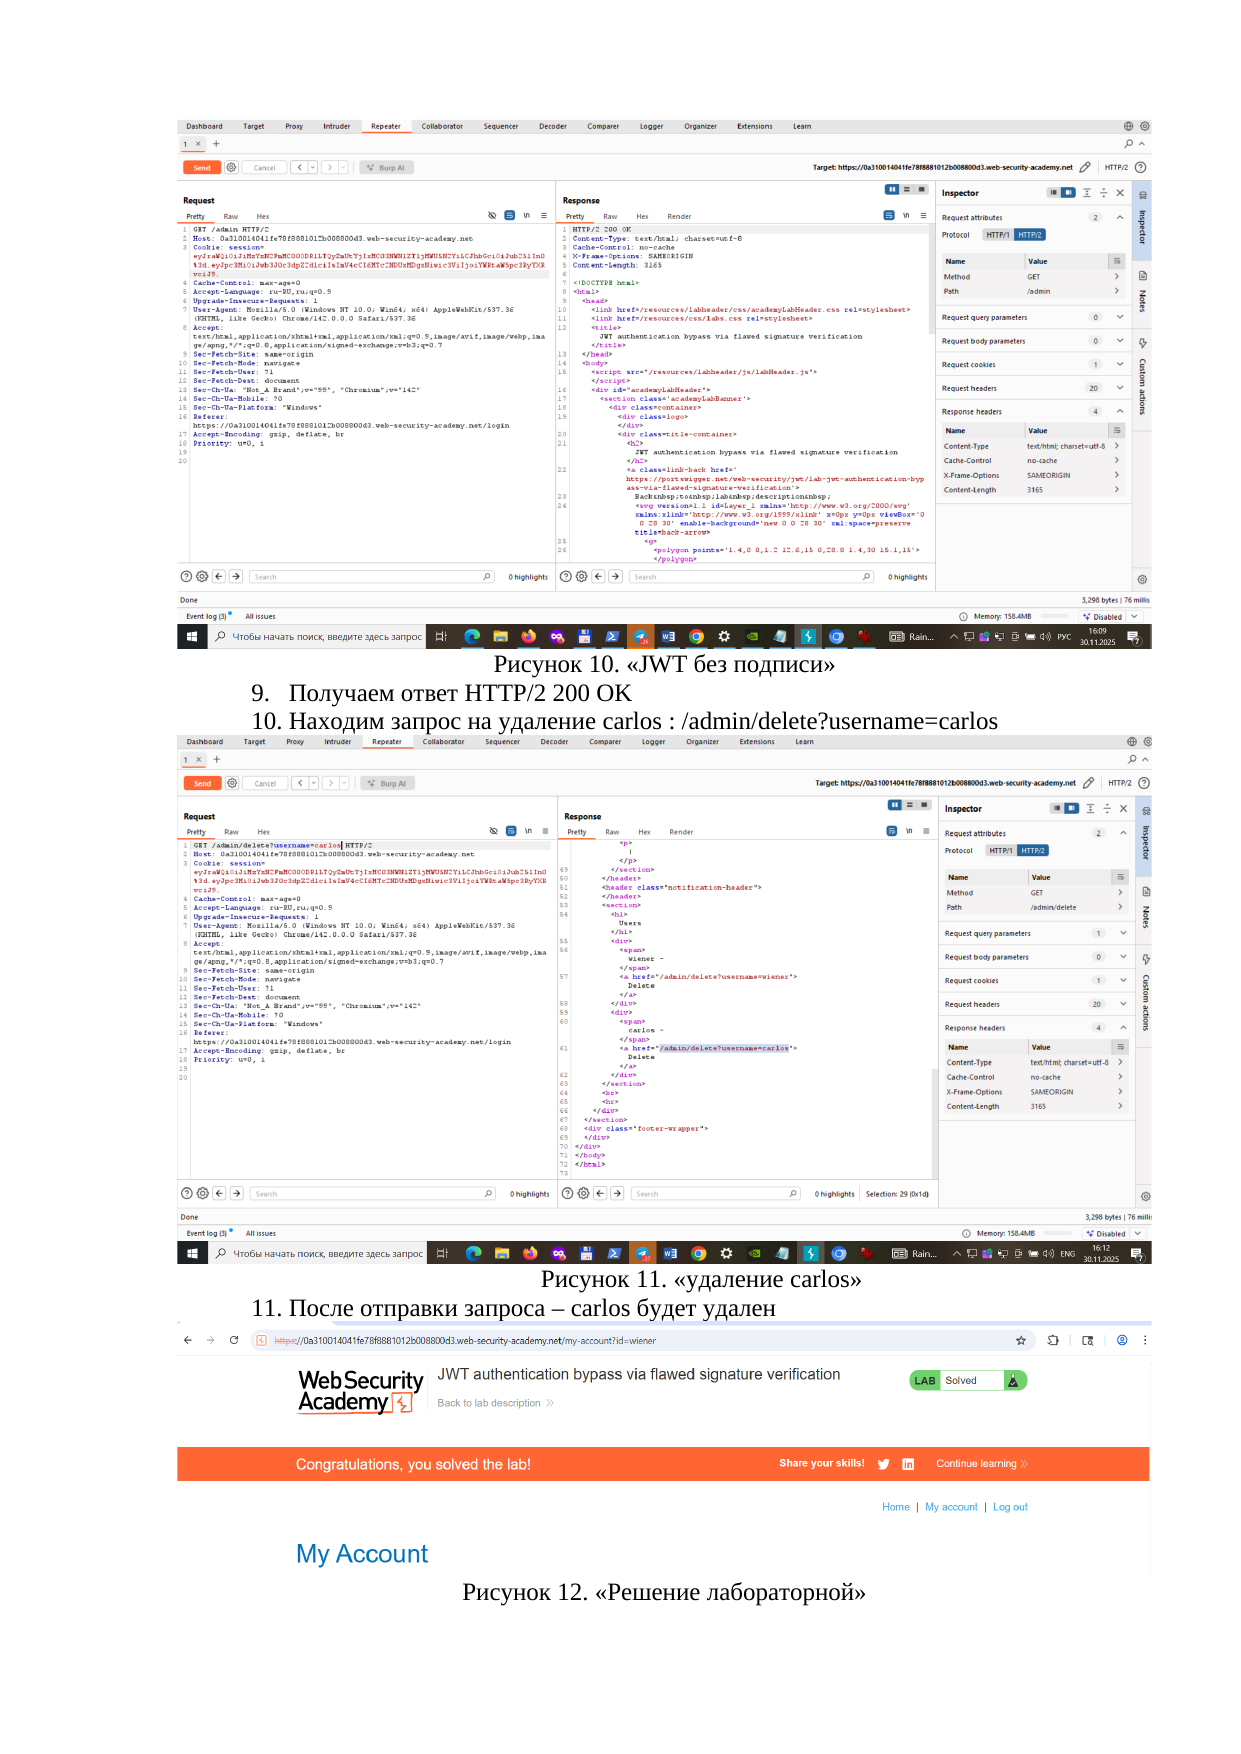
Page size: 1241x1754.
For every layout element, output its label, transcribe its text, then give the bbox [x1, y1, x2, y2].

picture [177, 118, 1152, 649]
text Рисунок 10. «JWT без подписи» [177, 649, 1152, 678]
list Получаем ответ HTTP/2 200 OK [251, 678, 1152, 706]
picture [177, 735, 1152, 1264]
list Находим запрос на удаление carlos : /admin/delete?username=carlos [251, 706, 1152, 735]
text Рисунок 11. «удаление carlos» [177, 1264, 1152, 1293]
list После отправки запроса – carlos будет удален [251, 1293, 1152, 1321]
picture [177, 1321, 1152, 1577]
text Рисунок 12. «Решение лабораторной» [177, 1577, 1152, 1606]
